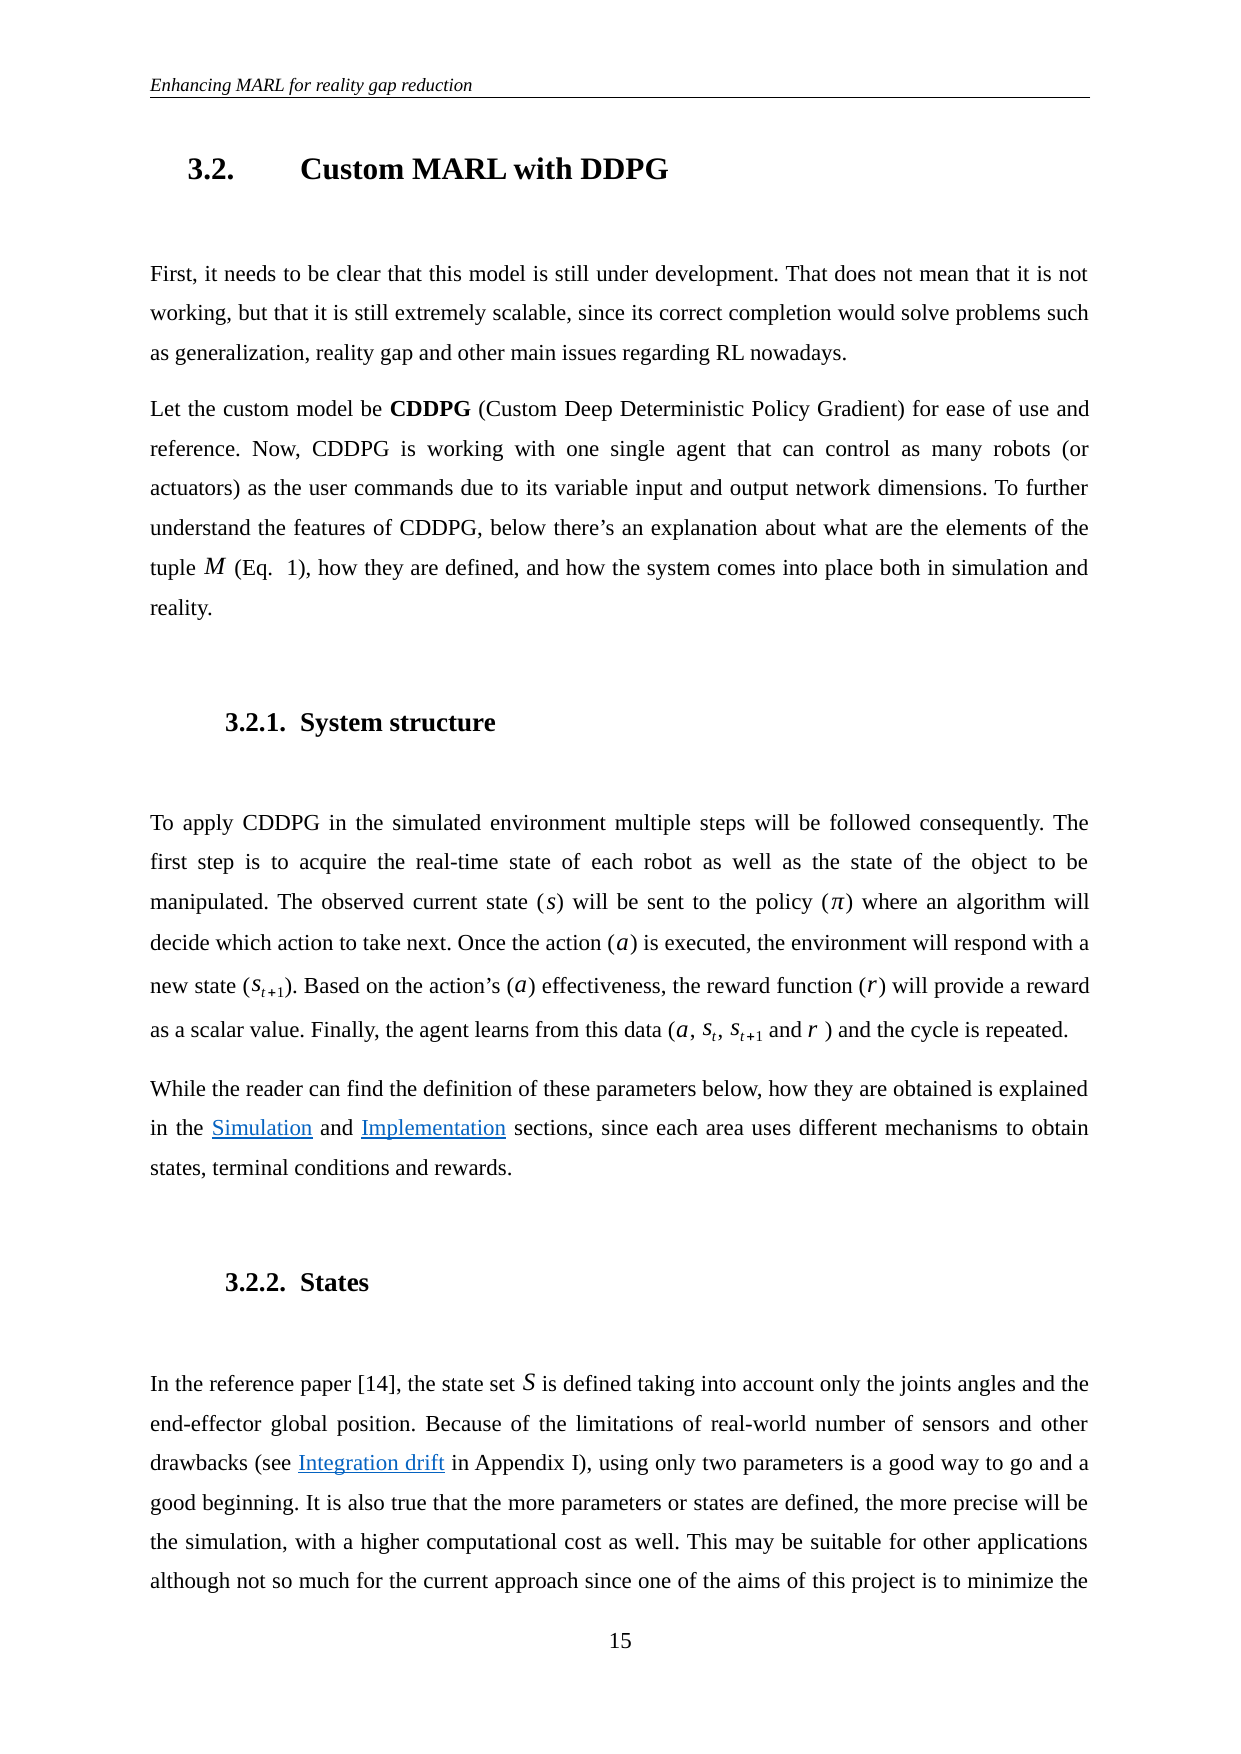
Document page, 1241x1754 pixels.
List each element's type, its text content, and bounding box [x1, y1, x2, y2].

subtitle States [225, 1266, 1090, 1297]
text Let the custom model be CDDPG (Custom Deep Deterministic Policy Gradient) for ease of use and reference. Now, CDDPG is working with one single agent that can control as many robots (or actuators) as the user commands due to its variable input and output network dimensions. To further understand the features of CDDPG, below there’s an explanation about what are the elements of the tuple (Eq. 1), how they are defined, and how the system comes into place both in simulation and reality. [150, 395, 1090, 620]
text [150, 1369, 1090, 1594]
subtitle Custom MARL with DDPG [187, 150, 1090, 186]
text To apply CDDPG in the simulated environment multiple steps will be followed consequently. The first step is to acquire the real-time state of each robot as well as the state of the object to be manipulated. The observed current state () will be sent to the policy () where an algorithm will decide which action to take next. Once the action () is executed, the environment will respond with a new state (). Based on the action’s () effectiveness, the reward function () will provide a reward as a scalar value. Finally, the agent learns from this data (, , and ) and the cycle is repeated. [150, 809, 1090, 1045]
subtitle System structure [225, 706, 1090, 737]
text First, it needs to be clear that this model is still under development. That does not mean that it is not working, but that it is still extremely scalable, since its correct completion would solve problems such as generalization, reality gap and other main issues regarding RL nowadays. [150, 260, 1090, 365]
text While the reader can find the definition of these parameters below, how they are obtained is explained in the Simulation and Implementation sections, since each area uses different mechanisms to obtain states, terminal conditions and rewards. [150, 1075, 1090, 1180]
